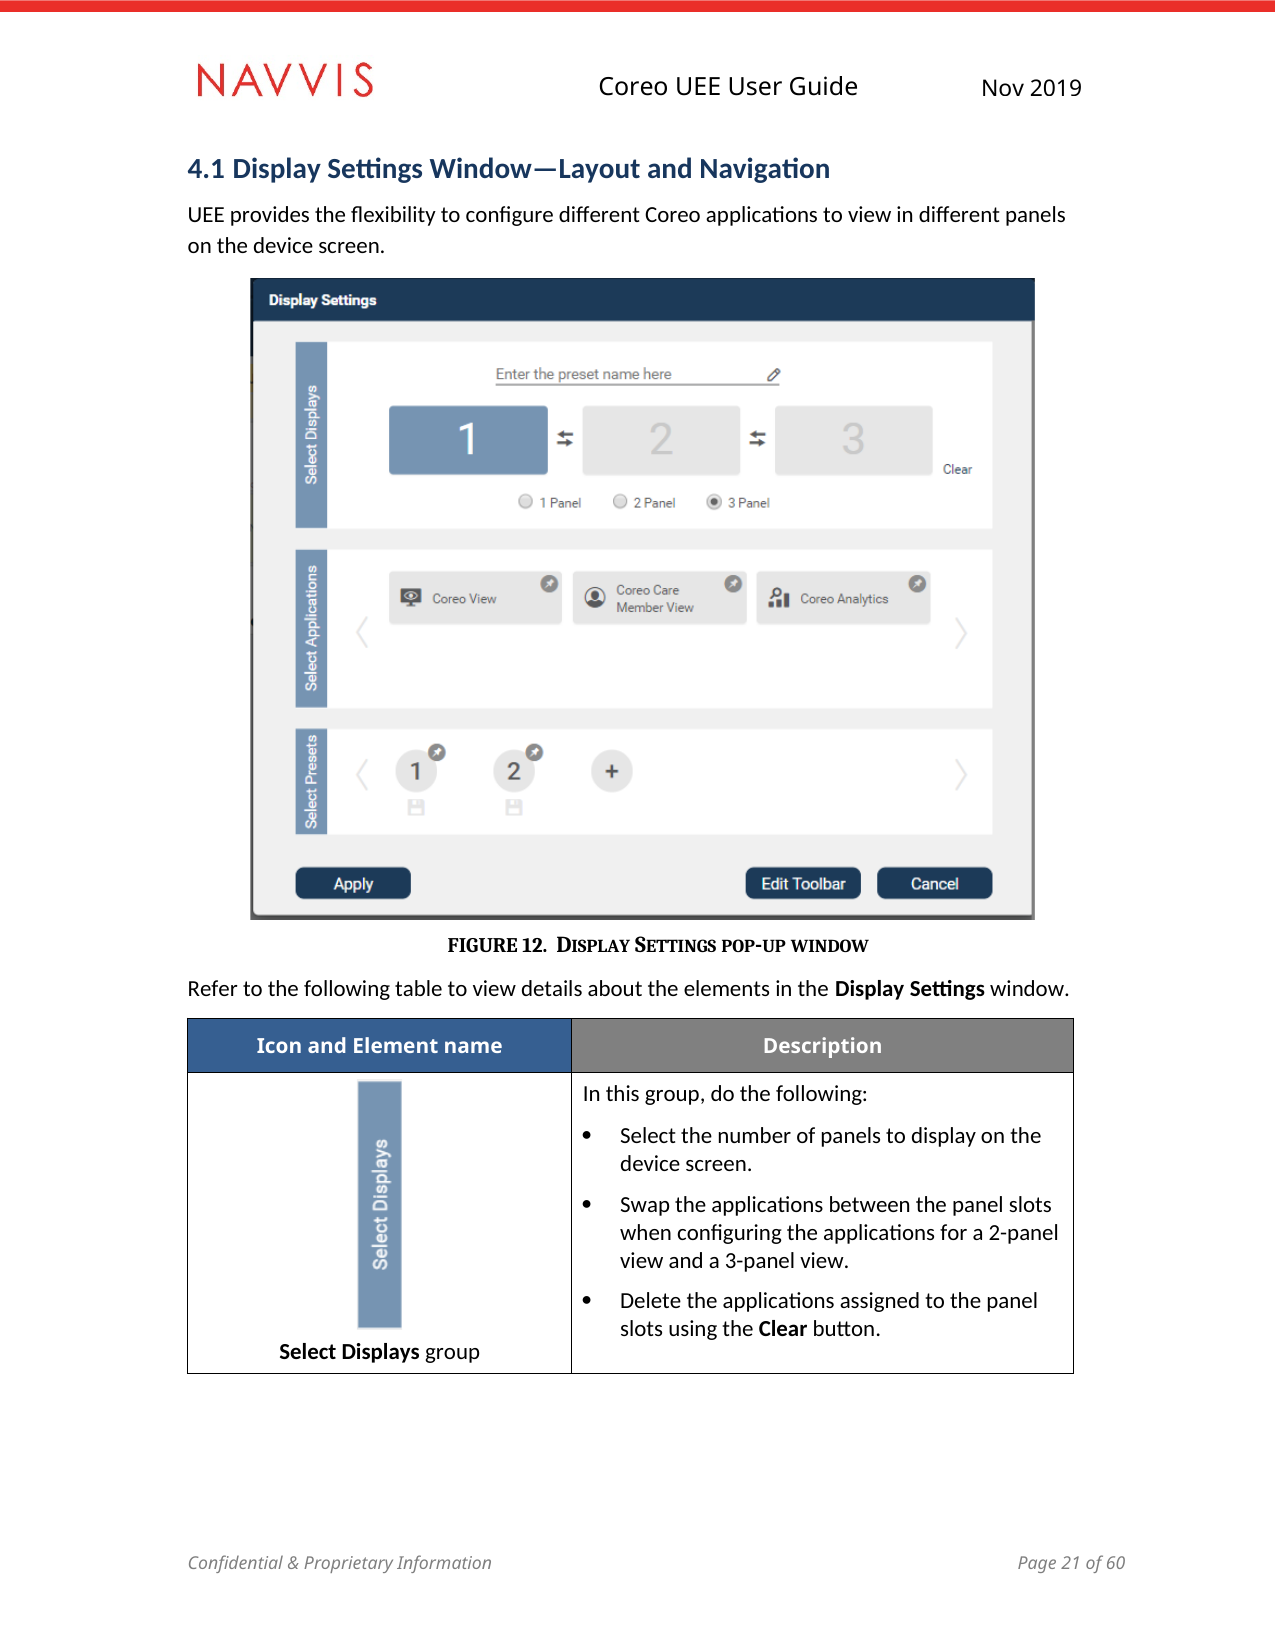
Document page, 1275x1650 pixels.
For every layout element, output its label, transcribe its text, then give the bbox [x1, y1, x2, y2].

subtitle Display Settings Window—Layout and Navigation [187, 150, 1087, 186]
text Display Settings pop-up window [229, 932, 1087, 958]
text UEE provides the flexibility to configure different Coreo applications to view in different panels on the device screen. [187, 200, 1087, 259]
picture [250, 278, 1036, 920]
table_header Description [572, 1019, 1073, 1072]
text Refer to the following table to view details about the elements in the Display Settings window. [187, 974, 1087, 1002]
picture [356, 1079, 403, 1330]
table_cell In this group, do the following: Select the number of panels to display on the device screen. Swap the applications between the panel slots when configuring the applications for a 2-panel view and a 3-panel view. Delete the applications assigned to the panel slots using the Clear button. [572, 1073, 1073, 1373]
picture [187, 55, 383, 104]
table_cell Select Displays group [188, 1073, 571, 1373]
table_header Icon and Element name [188, 1019, 571, 1072]
